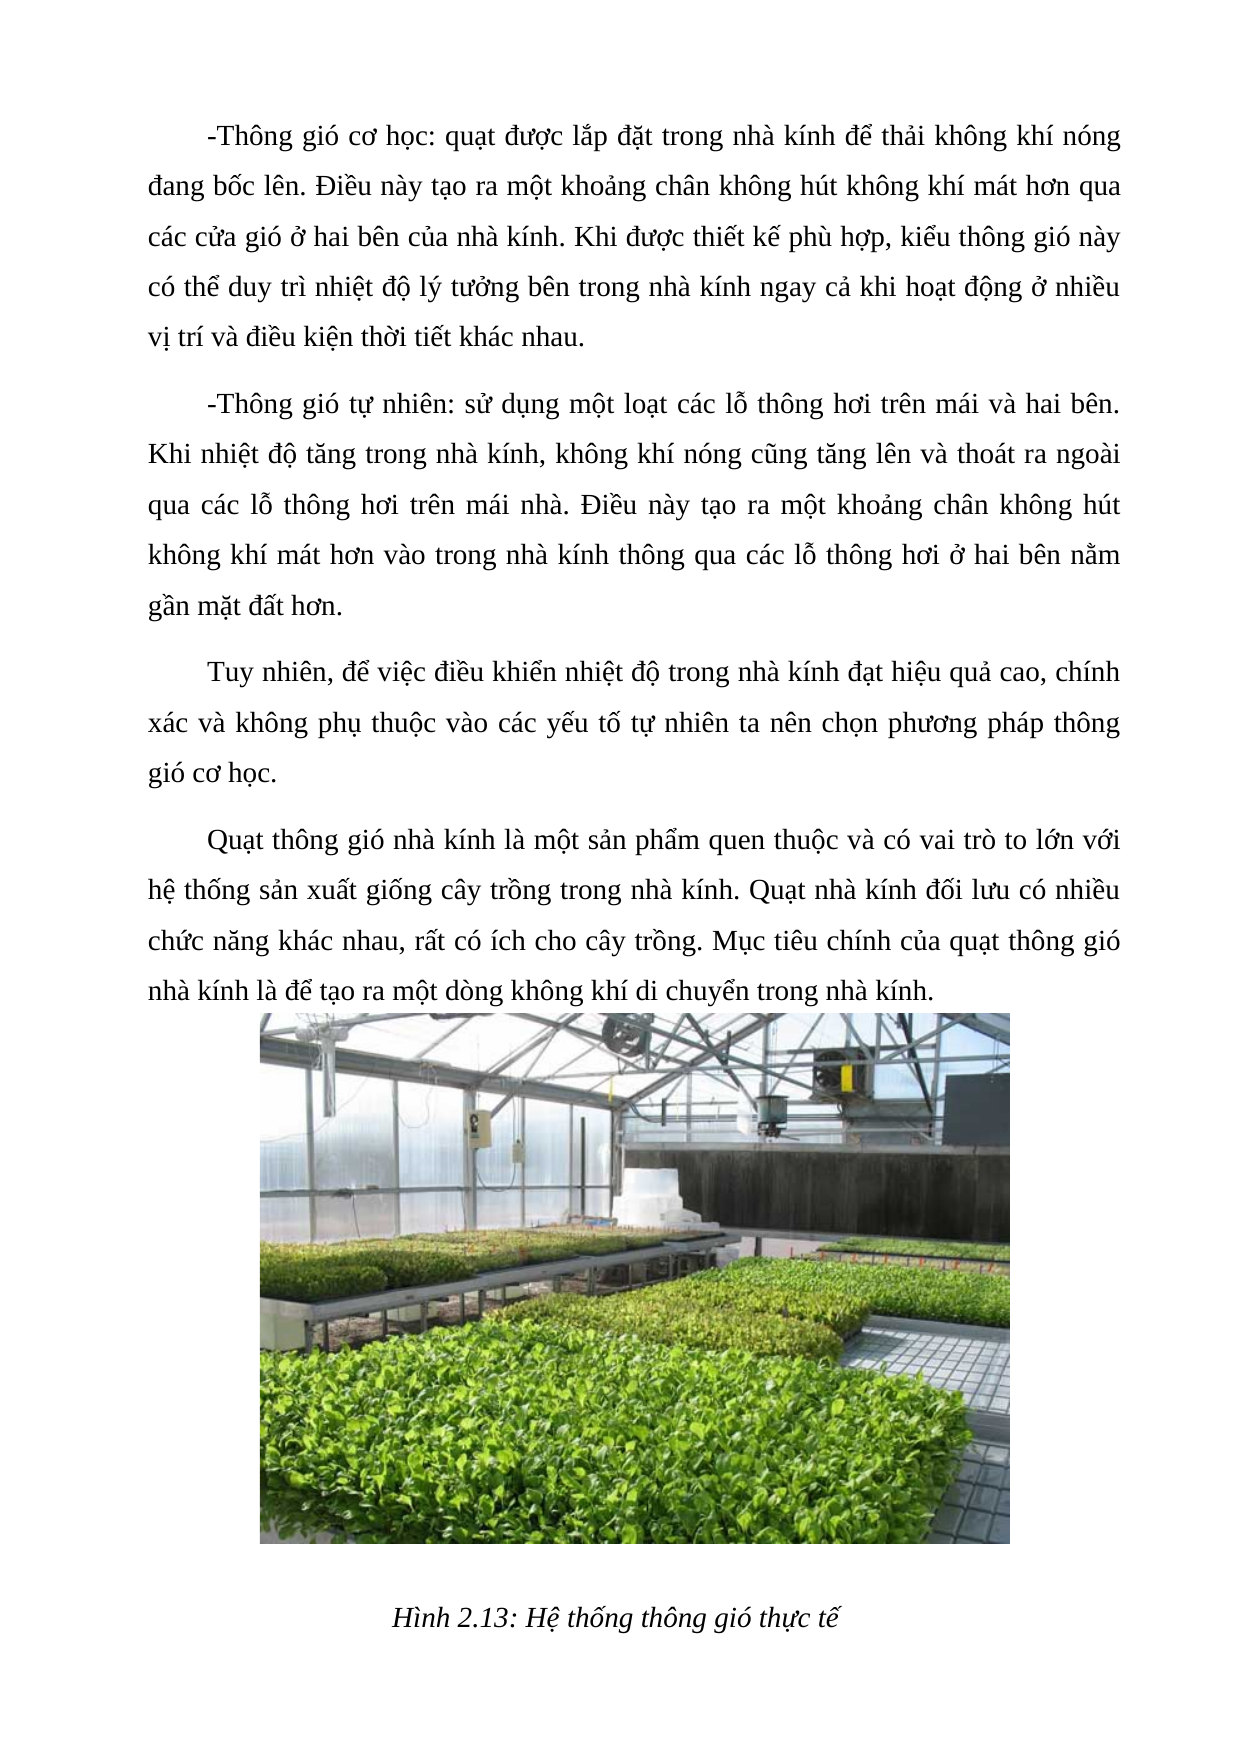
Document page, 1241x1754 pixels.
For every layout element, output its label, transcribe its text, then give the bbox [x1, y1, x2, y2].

text Tuy nhiên, để việc điều khiển nhiệt độ trong nhà kính đạt hiệu quả cao, chính xác và không phụ thuộc vào các yếu tố tự nhiên ta nên chọn phương pháp thông gió cơ học. [148, 654, 1122, 789]
text -Thông gió cơ học: quạt được lắp đặt trong nhà kính để thải không khí nóng đang bốc lên. Điều này tạo ra một khoảng chân không hút không khí mát hơn qua các cửa gió ở hai bên của nhà kính. Khi được thiết kế phù hợp, kiểu thông gió này có thể duy trì nhiệt độ lý tưởng bên trong nhà kính ngay cả khi hoạt động ở nhiều vị trí và điều kiện thời tiết khác nhau. [148, 118, 1122, 353]
text Quạt thông gió nhà kính là một sản phẩm quen thuộc và có vai trò to lớn với hệ thống sản xuất giống cây trồng trong nhà kính. Quạt nhà kính đối lưu có nhiều chức năng khác nhau, rất có ích cho cây trồng. Mục tiêu chính của quạt thông gió nhà kính là để tạo ra một dòng không khí di chuyển trong nhà kính. [148, 822, 1122, 1007]
text -Thông gió tự nhiên: sử dụng một loạt các lỗ thông hơi trên mái và hai bên. Khi nhiệt độ tăng trong nhà kính, không khí nóng cũng tăng lên và thoát ra ngoài qua các lỗ thông hơi trên mái nhà. Điều này tạo ra một khoảng chân không hút không khí mát hơn vào trong nhà kính thông qua các lỗ thông hơi ở hai bên nằm gần mặt đất hơn. [148, 386, 1122, 621]
picture [259, 1013, 1010, 1544]
